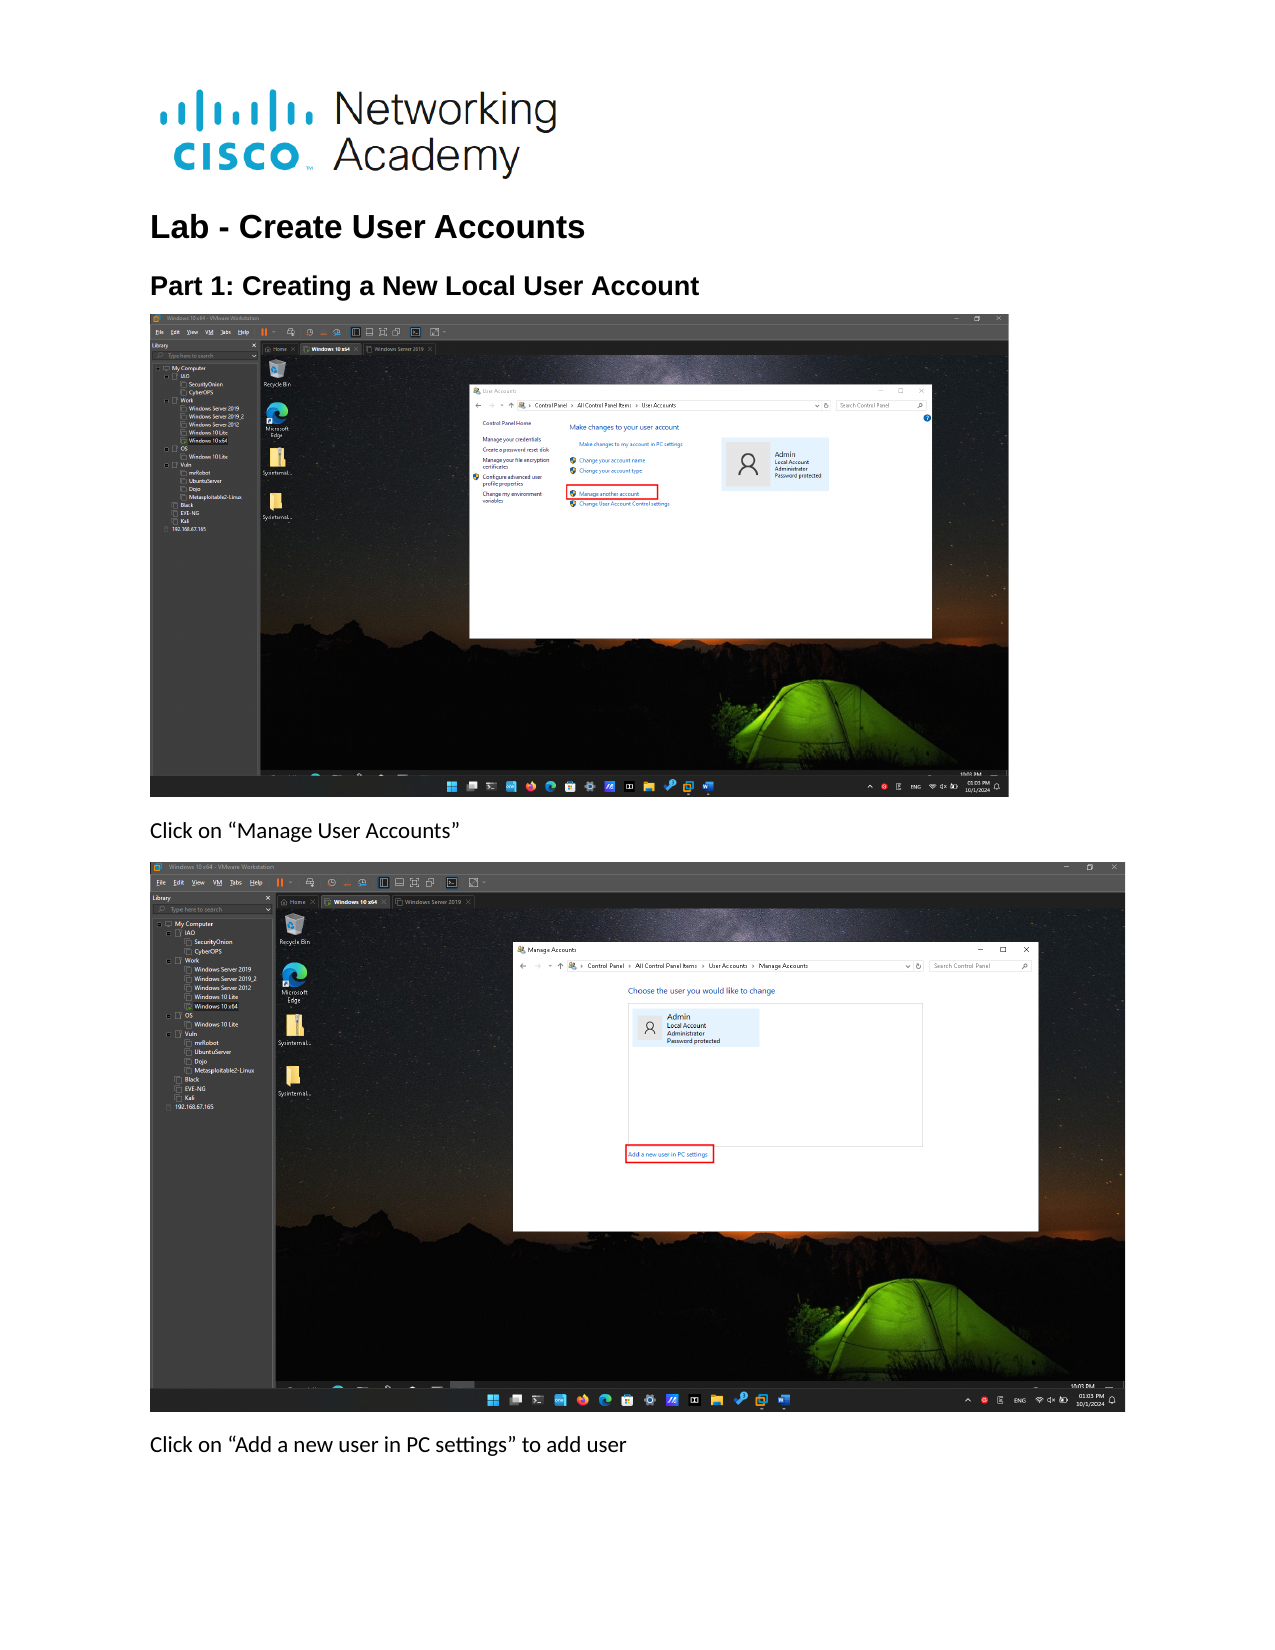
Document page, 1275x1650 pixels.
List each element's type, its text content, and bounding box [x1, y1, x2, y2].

picture [150, 314, 1009, 797]
picture [150, 75, 575, 207]
text Click on “Manage User Accounts” [150, 816, 1125, 844]
subtitle Creating a New Local User Account [150, 270, 1125, 302]
text Click on “Add a new user in PC settings” to add user [150, 1430, 1125, 1458]
picture [150, 862, 1125, 1412]
